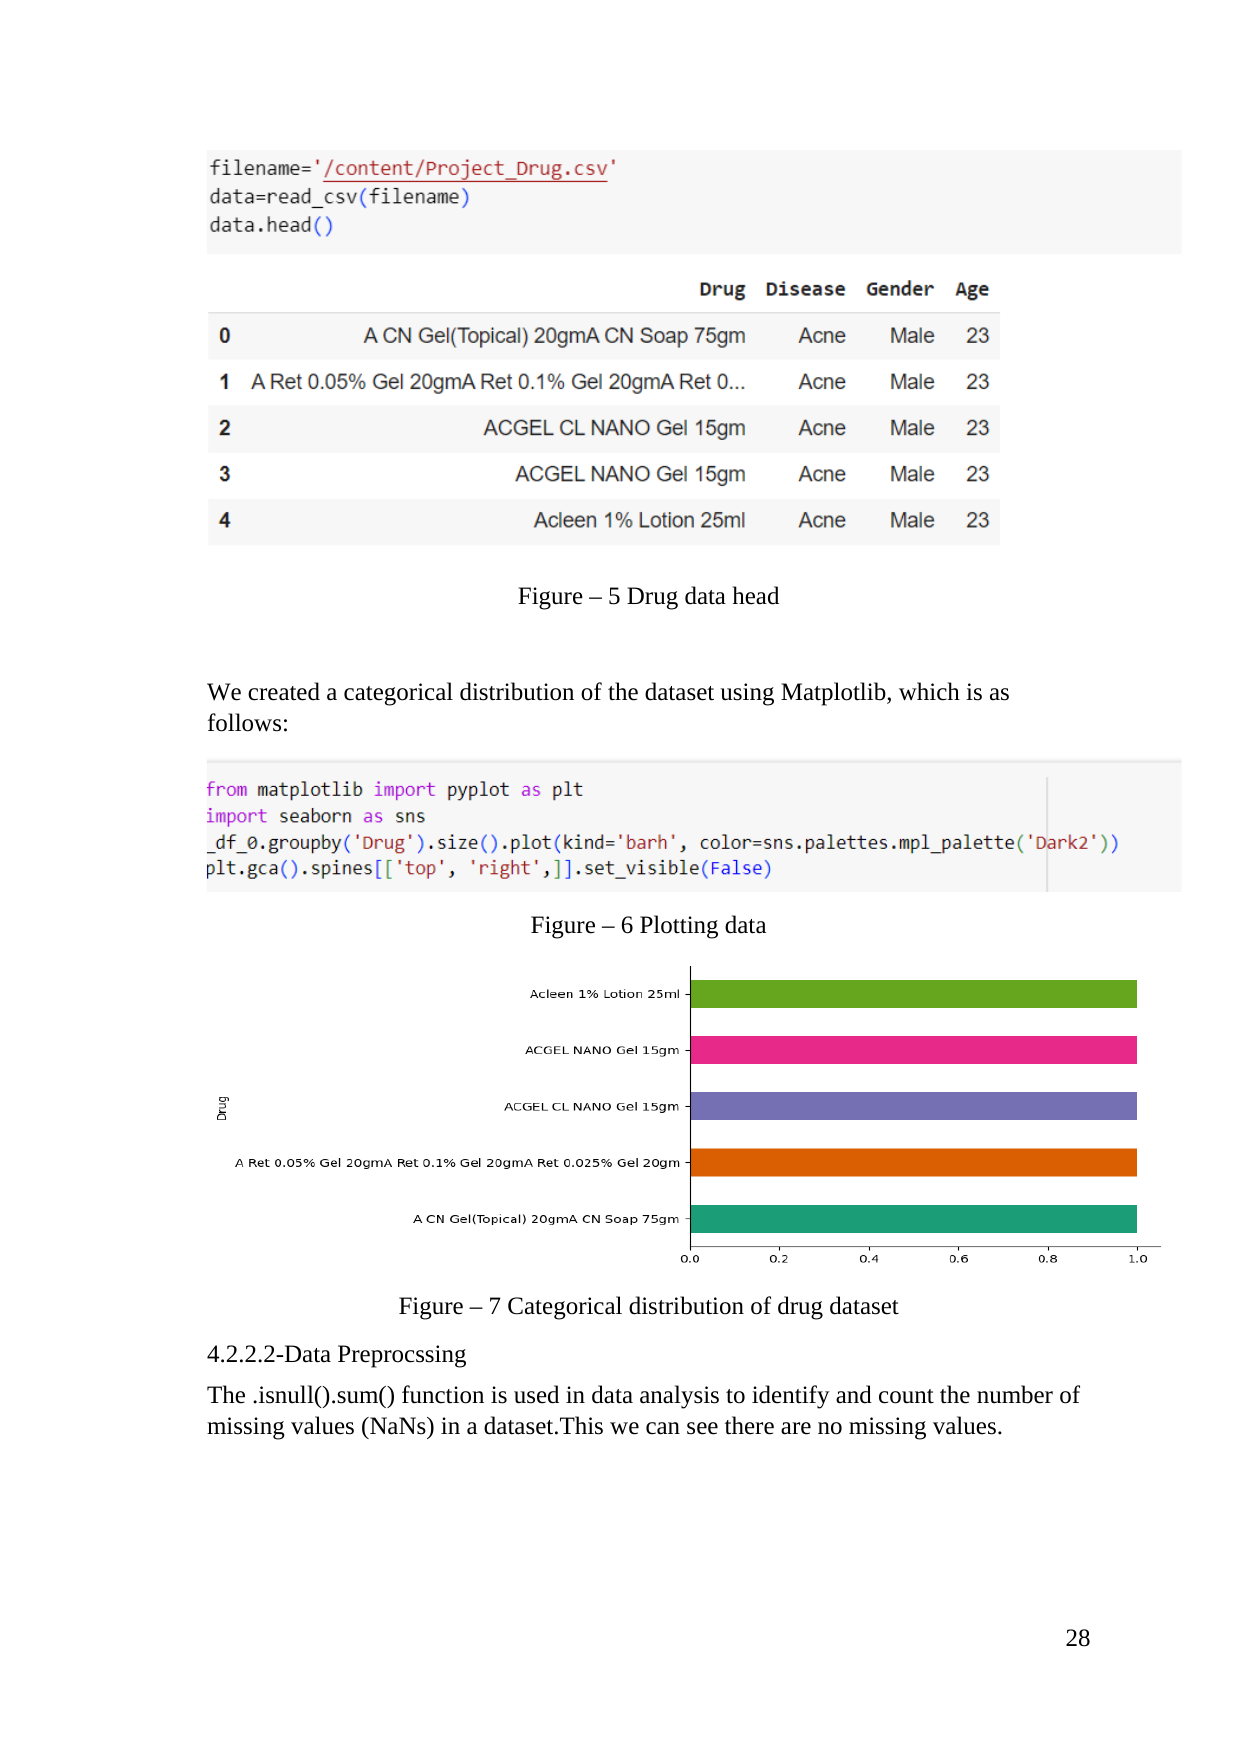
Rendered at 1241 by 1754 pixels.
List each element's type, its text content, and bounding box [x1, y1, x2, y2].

text Figure – 6 Plotting data [207, 911, 1090, 939]
picture [206, 755, 1182, 892]
picture [206, 150, 1182, 563]
subtitle 4.2.2.2-Data Preprocssing [207, 1339, 1090, 1367]
text We created a categorical distribution of the dataset using Matplotlib, which is as follows: [207, 677, 1090, 737]
picture [206, 958, 1168, 1272]
text Figure – 7 Categorical distribution of drug dataset [207, 1291, 1090, 1320]
text The .isnull().sum() function is used in data analysis to identify and count the number of missing values (NaNs) in a dataset.This we can see there are no missing values. [207, 1380, 1090, 1440]
text Figure – 5 Drug data head [207, 581, 1090, 610]
